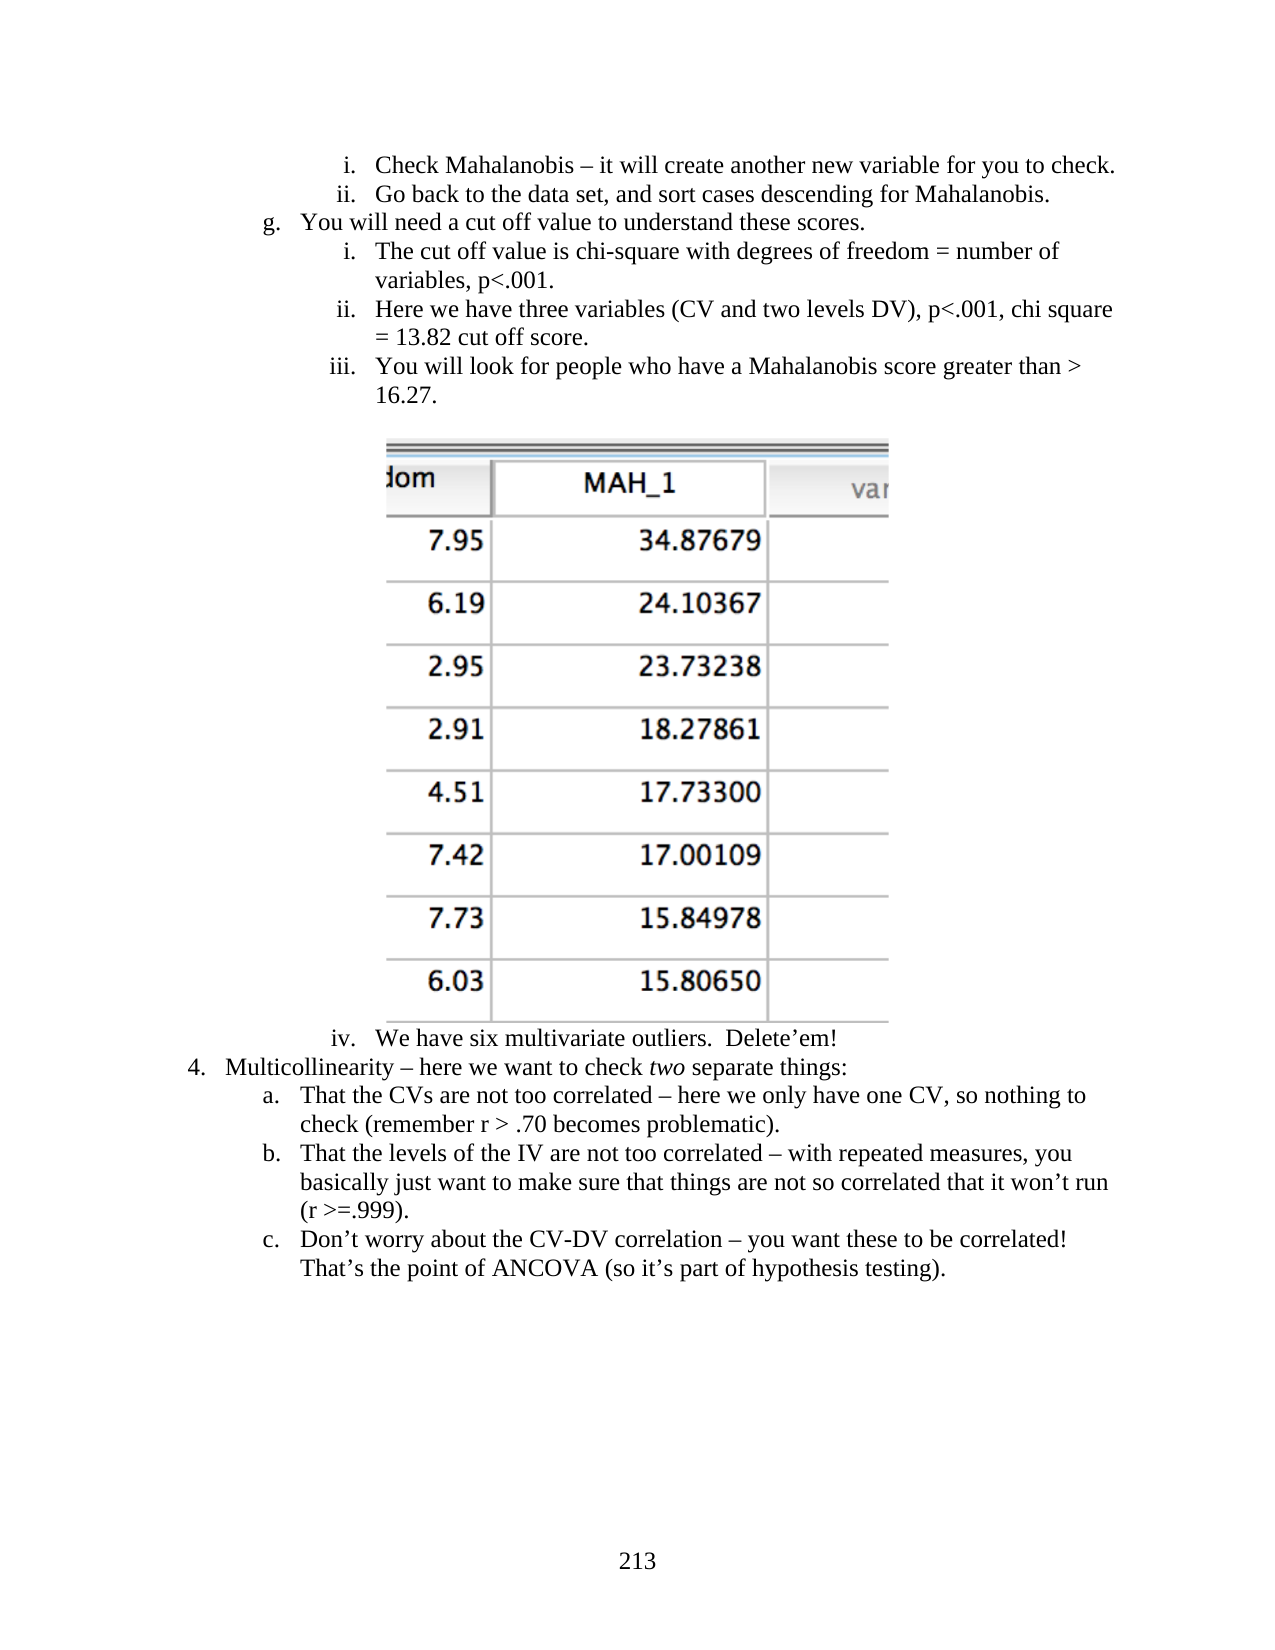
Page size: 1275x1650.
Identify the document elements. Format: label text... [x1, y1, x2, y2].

list Check Mahalanobis – it will create another new variable for you to check. [356, 150, 1125, 179]
list That the levels of the IV are not too correlated – with repeated measures, you basically just want to make sure that things are not so correlated that it won’t run (r >=.999). [262, 1138, 1125, 1224]
list That the CVs are not too correlated – here we only have one CV, so nothing to check (remember r > .70 becomes problematic). [262, 1081, 1125, 1138]
list We have six multivariate outliers. Delete’em! [356, 1023, 1125, 1052]
list Multicollinearity – here we want to check two separate things: [187, 1052, 1125, 1081]
list Here we have three variables (CV and two levels DV), p<.001, chi square = 13.82 cut off score. [356, 294, 1125, 351]
list Go back to the data set, and sort cases descending for Mahalanobis. [356, 179, 1125, 207]
list You will look for people who have a Mahalanobis score greater than > 16.27. [356, 351, 1125, 409]
list Don’t worry about the CV-DV correlation – you want these to be correlated! That’s the point of ANCOVA (so it’s part of hypothesis testing). [262, 1224, 1125, 1282]
list You will need a cut off value to understand these scores. [262, 207, 1125, 236]
list The cut off value is chi-square with degrees of freedom = number of variables, p<.001. [356, 236, 1125, 294]
picture [386, 408, 889, 1023]
